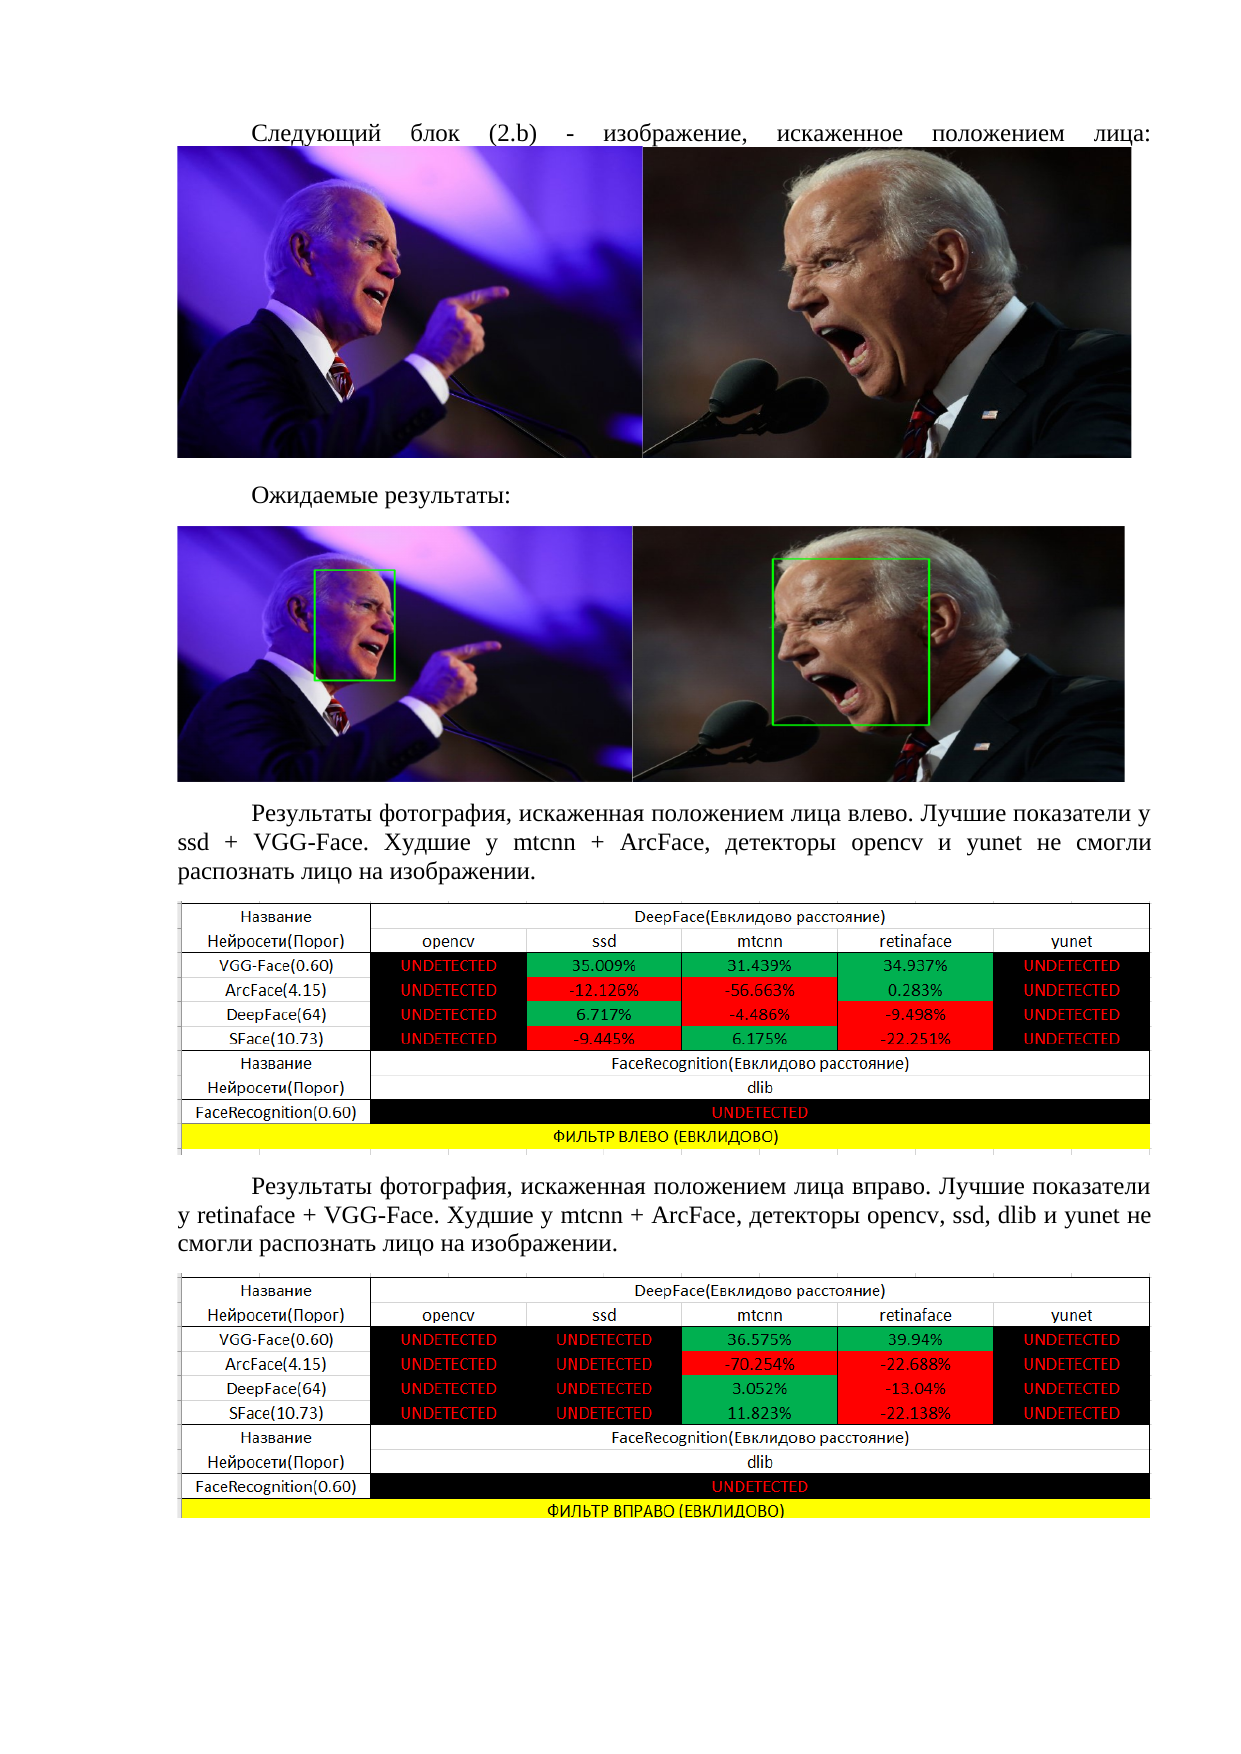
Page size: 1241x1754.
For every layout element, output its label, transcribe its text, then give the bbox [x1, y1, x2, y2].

picture [177, 146, 1132, 458]
text Результаты фотография, искаженная положением лица вправо. Лучшие показатели у retinaface + VGG-Face. Худшие у mtcnn + ArcFace, детекторы opencv, ssd, dlib и yunet не смогли распознать лицо на изображении. [177, 1171, 1152, 1257]
text Ожидаемые результаты: [177, 480, 1152, 509]
picture [177, 1273, 1152, 1518]
picture [177, 901, 1152, 1155]
text Результаты фотография, искаженная положением лица влево. Лучшие показатели у ssd + VGG-Face. Худшие у mtcnn + ArcFace, детекторы opencv и yunet не смогли распознать лицо на изображении. [177, 798, 1152, 884]
picture [177, 525, 1125, 782]
